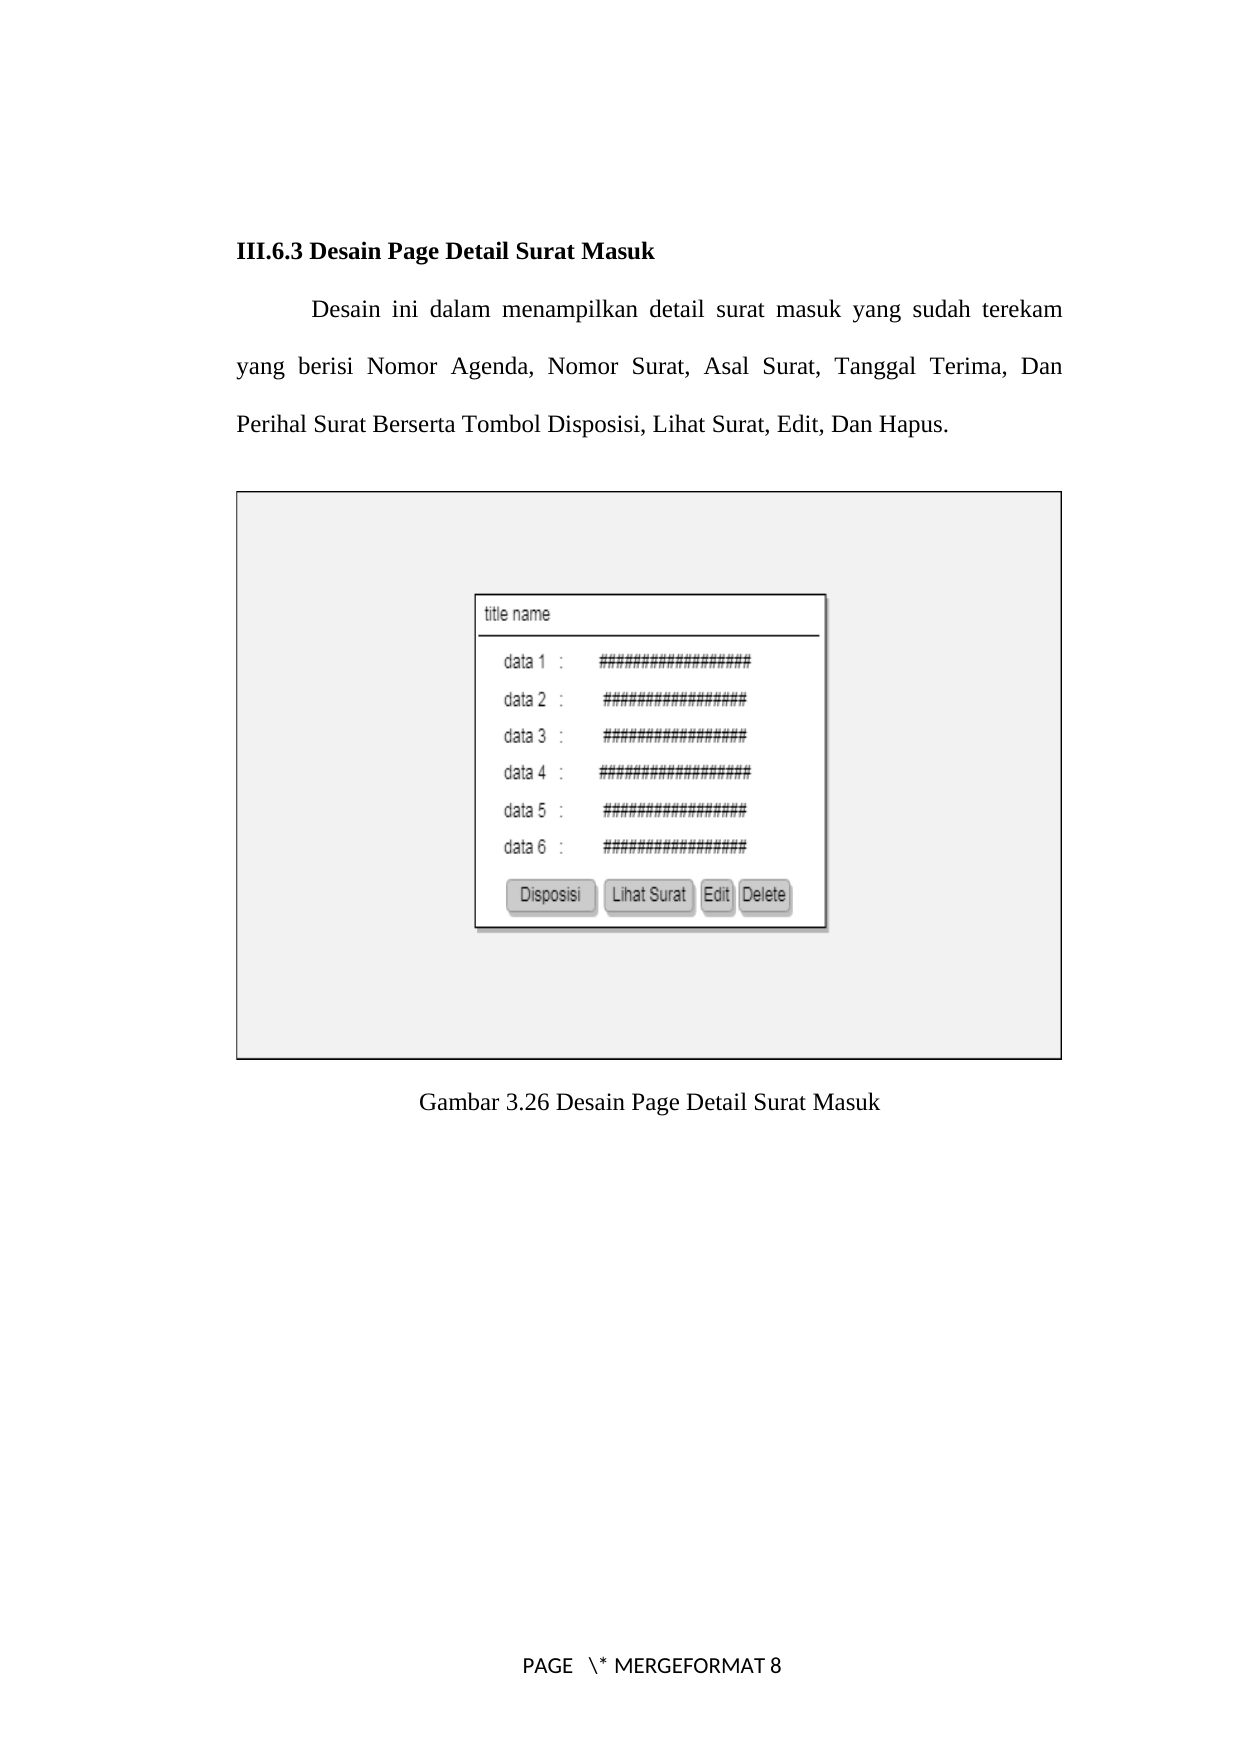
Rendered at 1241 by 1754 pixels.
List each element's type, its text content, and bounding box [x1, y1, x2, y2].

text Gambar 3.26 Desain Page Detail Surat Masuk [236, 1087, 1063, 1116]
text Desain ini dalam menampilkan detail surat masuk yang sudah terekam yang berisi Nomor Agenda, Nomor Surat, Asal Surat, Tanggal Terima, Dan Perihal Surat Berserta Tombol Disposisi, Lihat Surat, Edit, Dan Hapus. [236, 294, 1063, 437]
picture [236, 491, 1062, 1060]
subtitle Desain Page Detail Surat Masuk [236, 236, 1063, 265]
